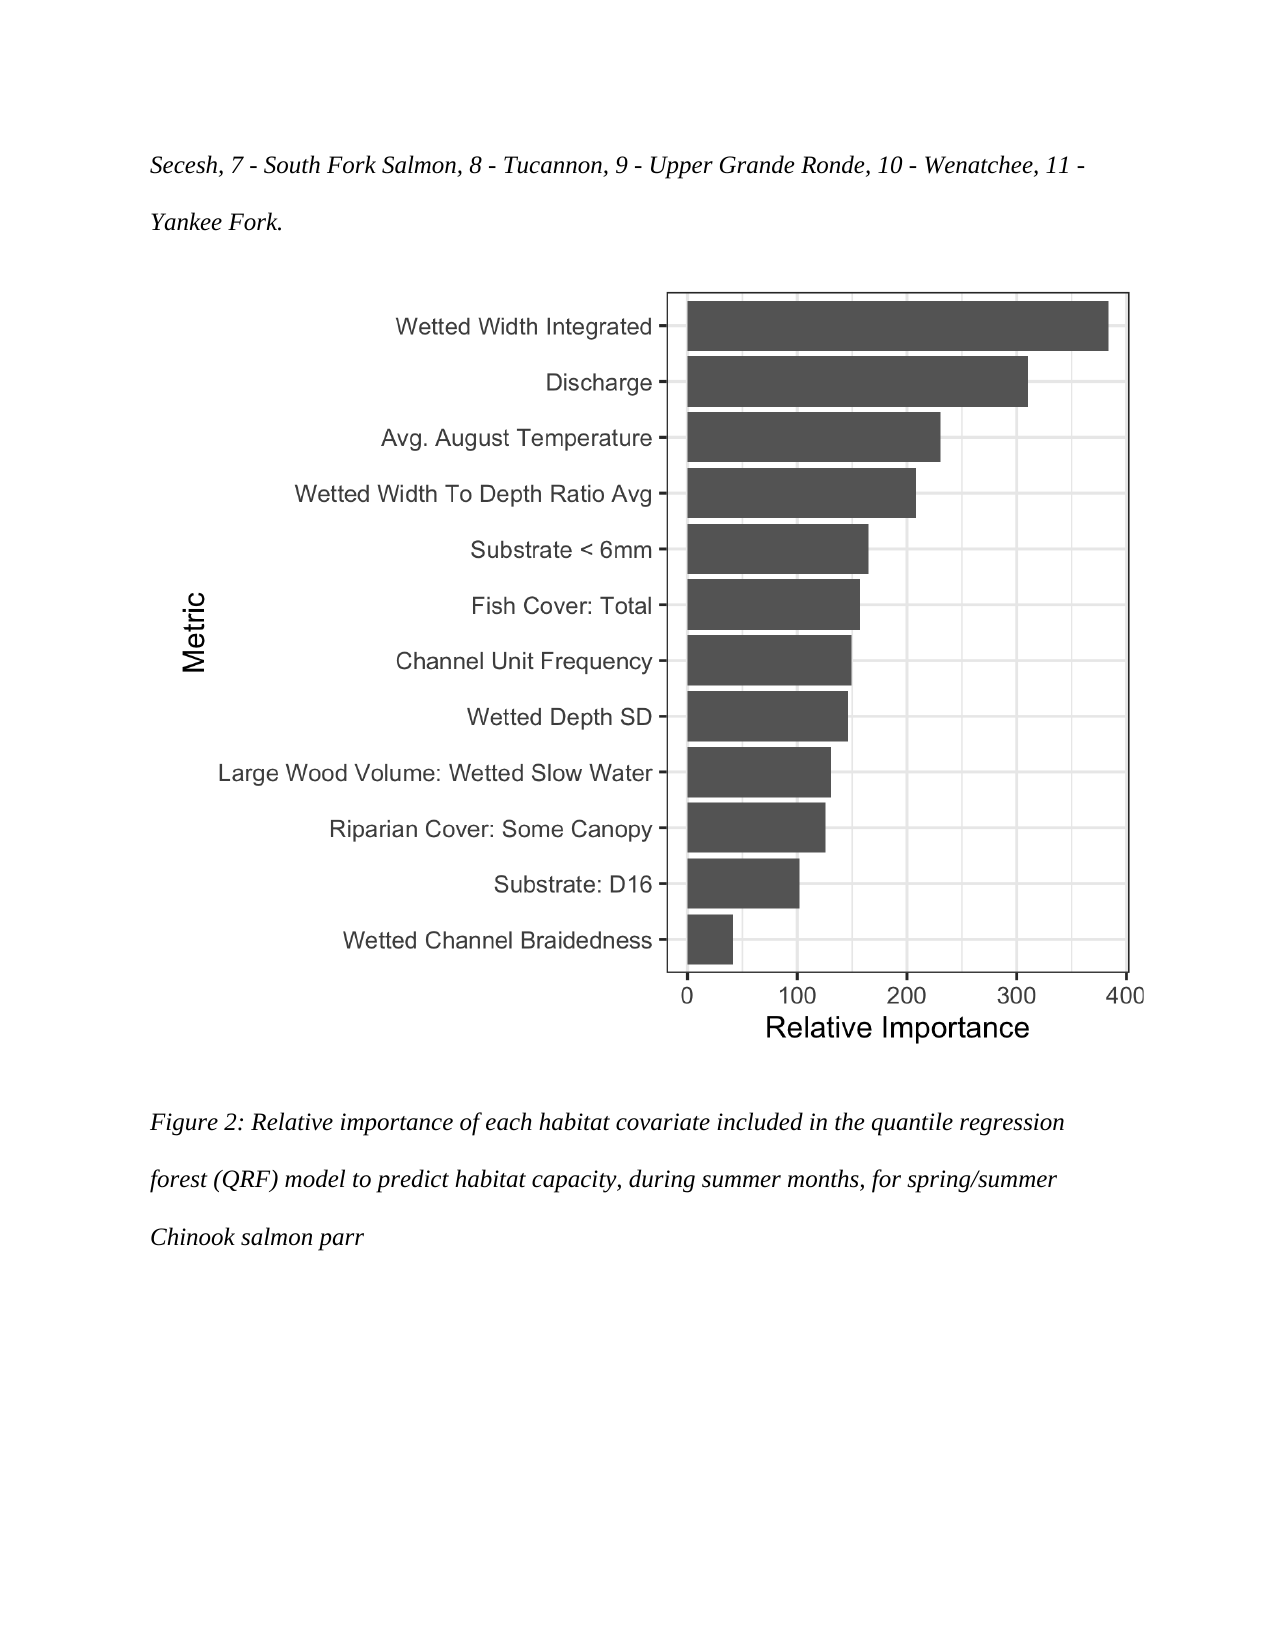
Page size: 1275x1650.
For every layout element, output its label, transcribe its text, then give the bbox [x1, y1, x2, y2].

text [150, 150, 1125, 236]
text Figure 2: Relative importance of each habitat covariate included in the quantile regression forest (QRF) model to predict habitat capacity, during summer months, for spring/summer Chinook salmon parr [150, 1107, 1125, 1251]
picture [168, 277, 1144, 1058]
